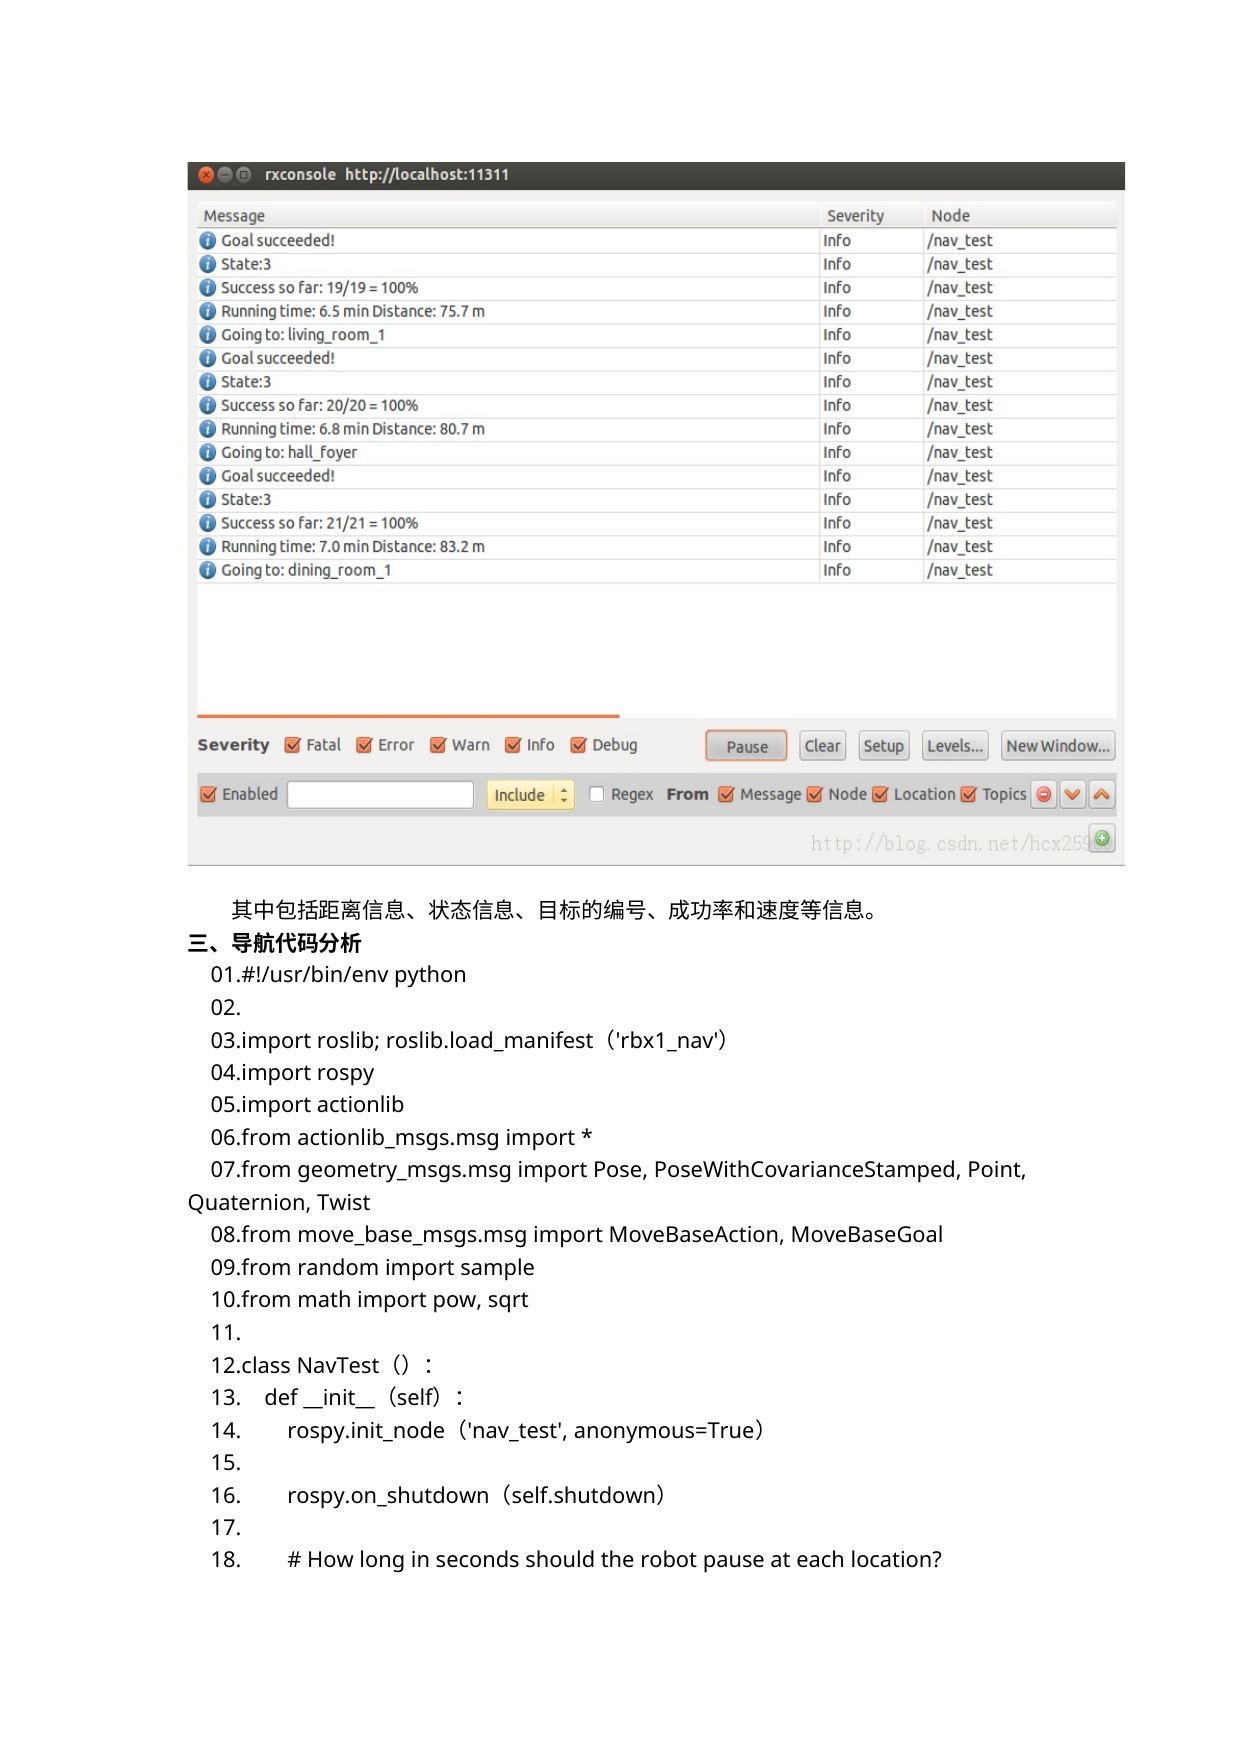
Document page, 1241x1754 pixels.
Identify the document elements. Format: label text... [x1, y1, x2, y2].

picture [187, 162, 1125, 866]
text 三、导航代码分析 [187, 925, 1053, 958]
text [187, 958, 1053, 1575]
text 其中包括距离信息、状态信息、目标的编号、成功率和速度等信息。 [187, 893, 1053, 925]
